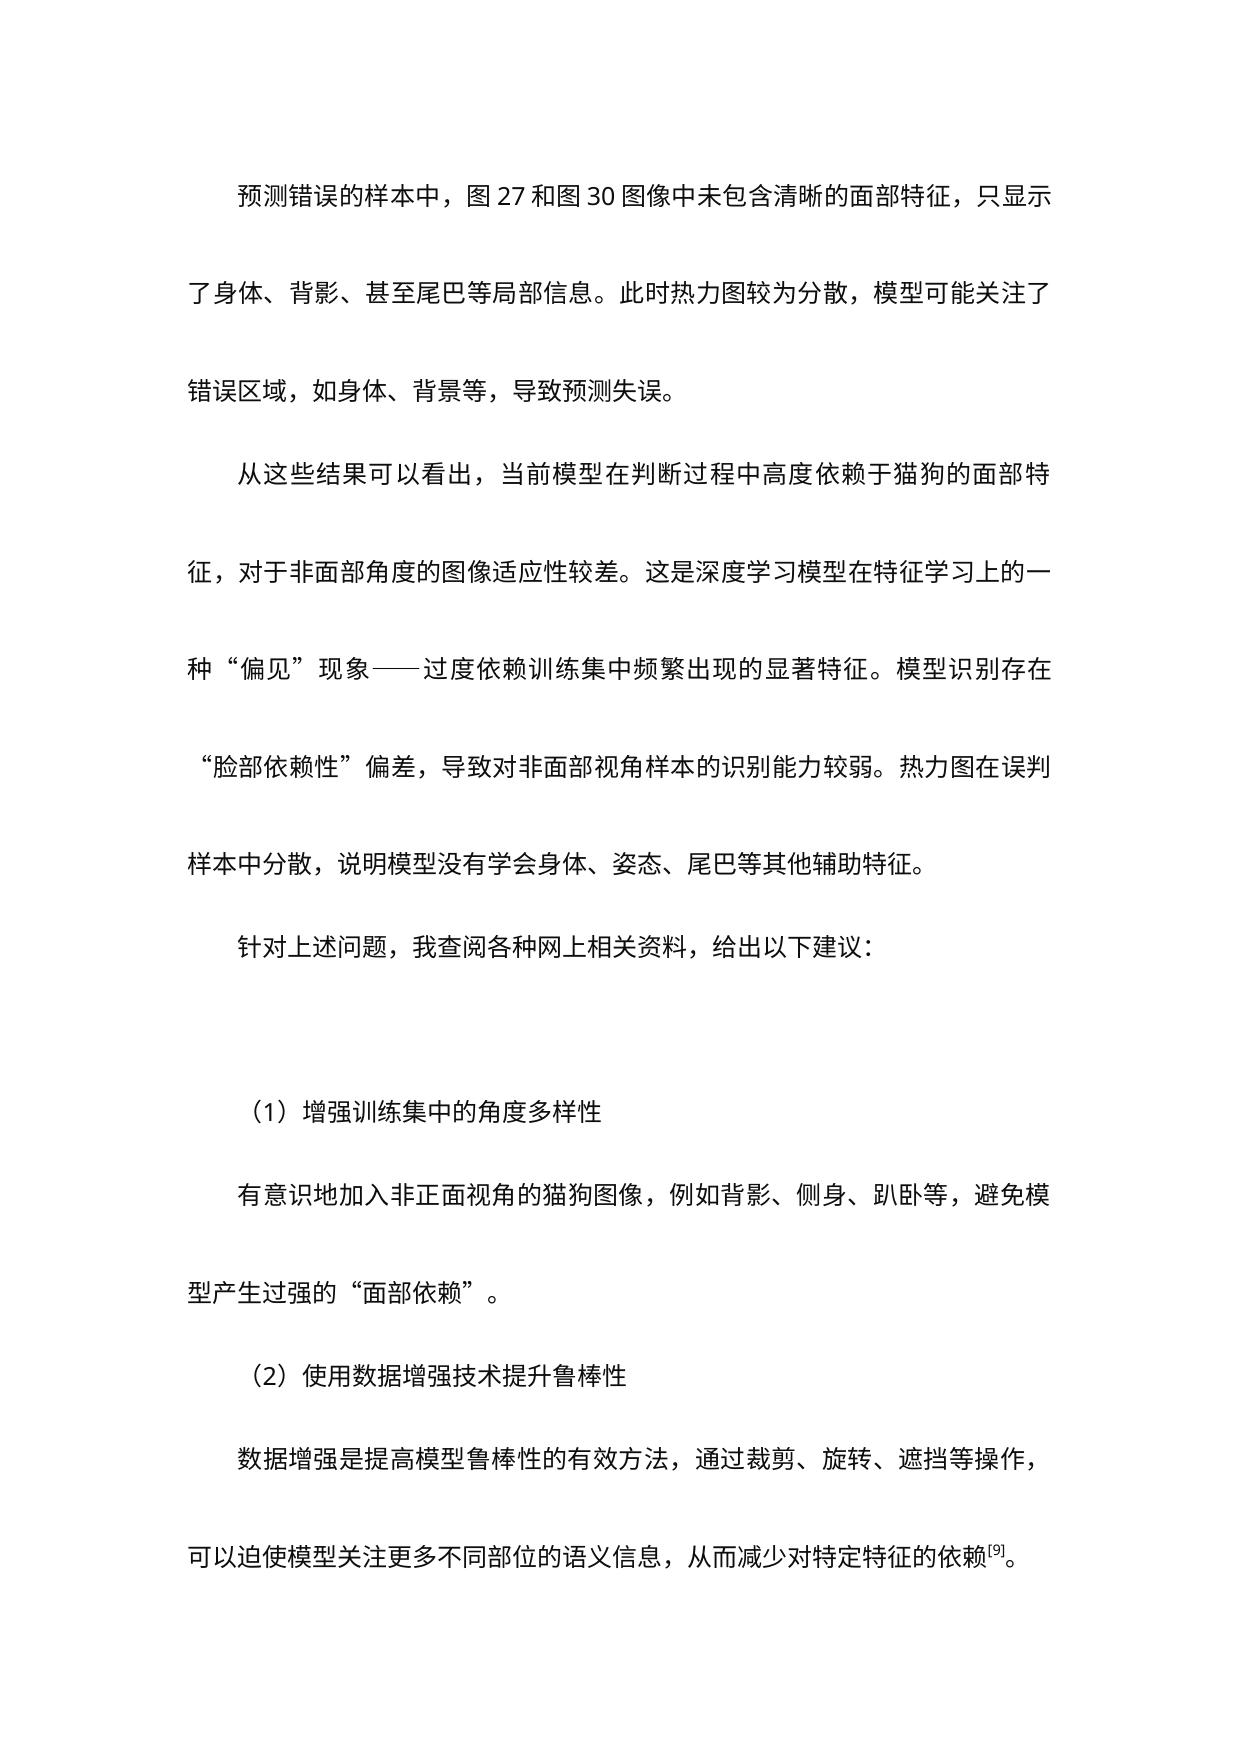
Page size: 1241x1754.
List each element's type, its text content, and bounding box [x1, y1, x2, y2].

text 有意识地加入非正面视角的猫狗图像，例如背影、侧身、趴卧等，避免模型产生过强的“面部依赖”。 [187, 1161, 1053, 1324]
text （2）使用数据增强技术提升鲁棒性 [187, 1342, 1053, 1407]
text 针对上述问题，我查阅各种网上相关资料，给出以下建议： [187, 913, 1053, 978]
text 数据增强是提高模型鲁棒性的有效方法，通过裁剪、旋转、遮挡等操作，可以迫使模型关注更多不同部位的语义信息，从而减少对特定特征的依赖[9]。 [187, 1425, 1053, 1588]
text 从这些结果可以看出，当前模型在判断过程中高度依赖于猫狗的面部特征，对于非面部角度的图像适应性较差。这是深度学习模型在特征学习上的一种“偏见”现象——过度依赖训练集中频繁出现的显著特征。模型识别存在“脸部依赖性”偏差，导致对非面部视角样本的识别能力较弱。热力图在误判样本中分散，说明模型没有学会身体、姿态、尾巴等其他辅助特征。 [187, 440, 1053, 895]
text （1）增强训练集中的角度多样性 [187, 1078, 1053, 1143]
text 预测错误的样本中，图27和图30图像中未包含清晰的面部特征，只显示了身体、背影、甚至尾巴等局部信息。此时热力图较为分散，模型可能关注了错误区域，如身体、背景等，导致预测失误。 [187, 162, 1053, 422]
